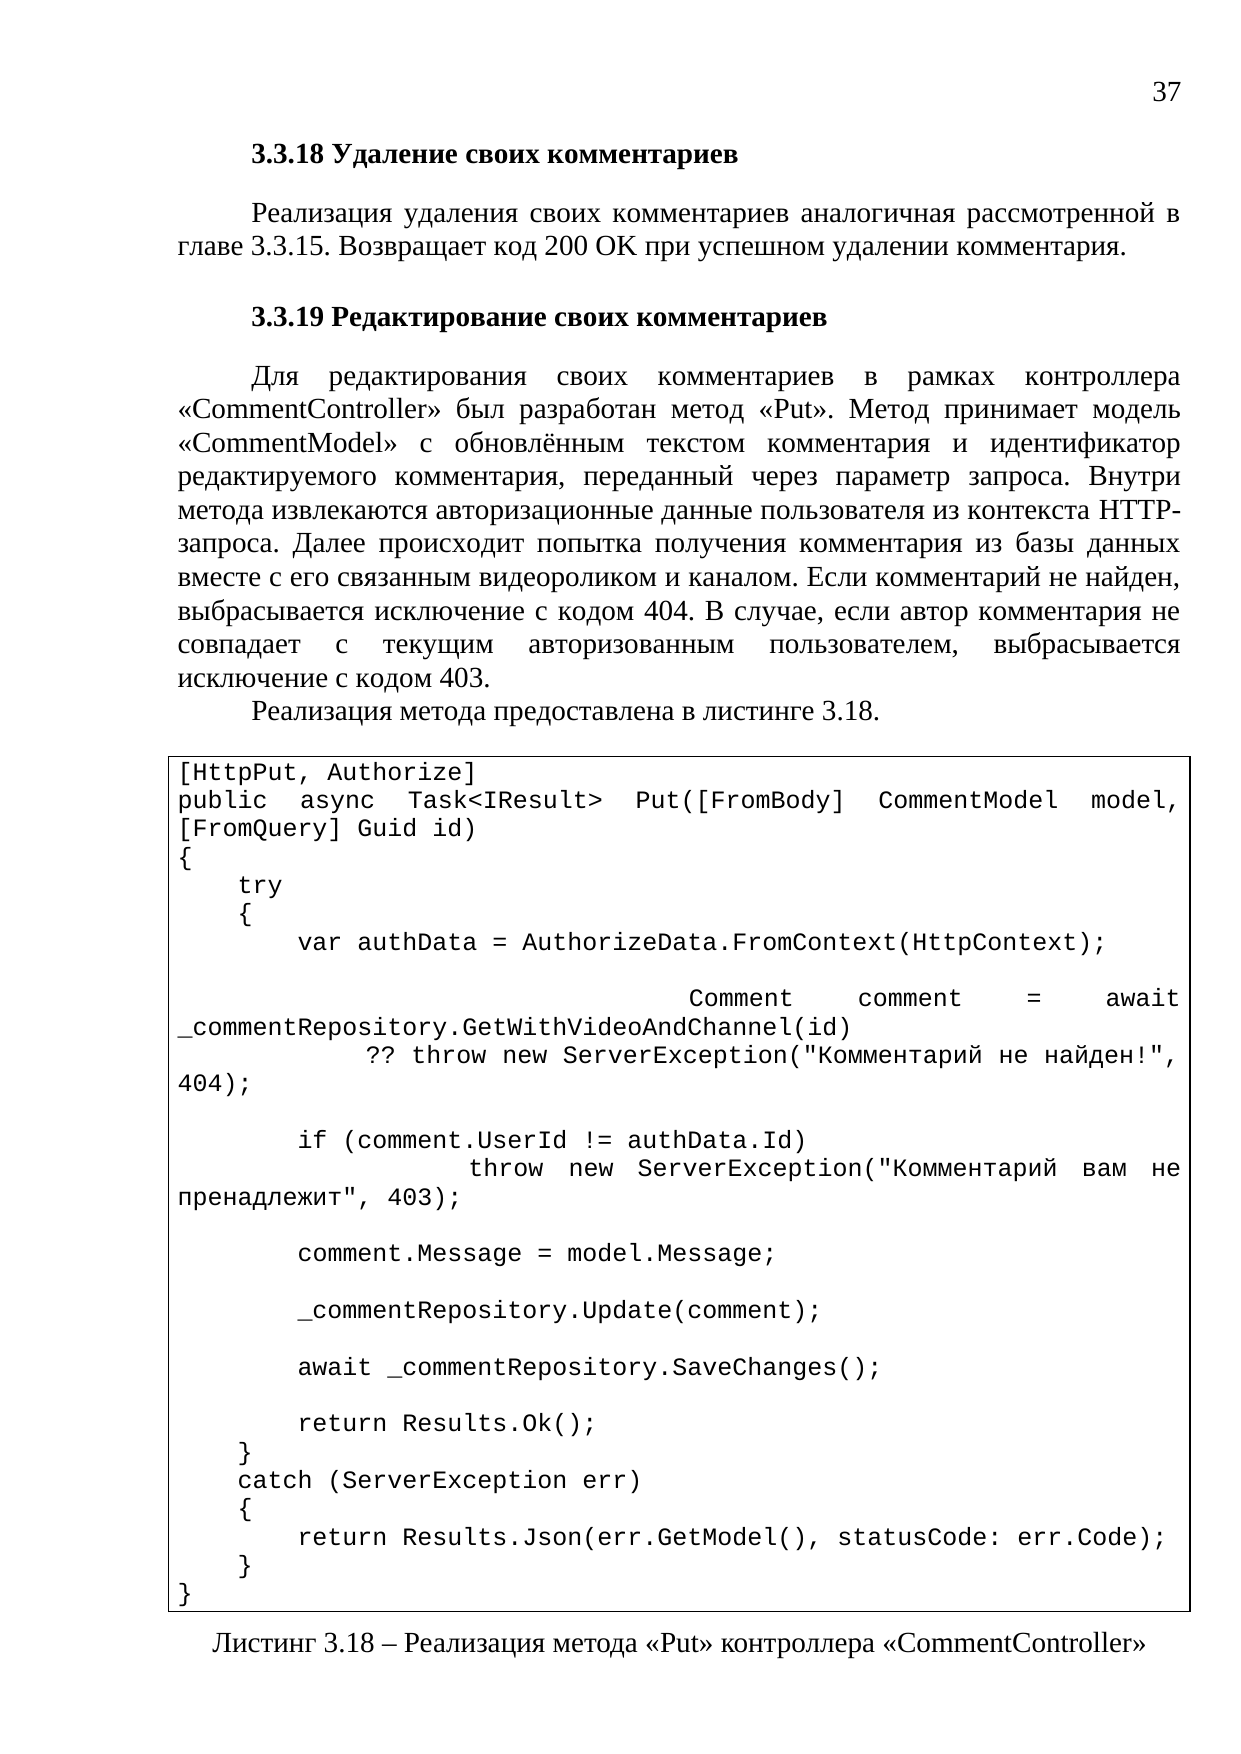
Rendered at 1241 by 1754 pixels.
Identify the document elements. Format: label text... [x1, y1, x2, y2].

text return Results.Ok(); [177, 1411, 1181, 1439]
text Удаление своих комментариев [251, 136, 1181, 170]
text { [177, 901, 1181, 929]
text ?? throw new ServerException("Комментарий не найден!", 404); [177, 1042, 1181, 1099]
text _commentRepository.Update(comment); [177, 1297, 1181, 1326]
text Редактирование своих комментариев [251, 299, 1181, 333]
text comment.Message = model.Message; [177, 1241, 1181, 1269]
text Для редактирования своих комментариев в рамках контроллера «CommentController» был разработан метод «Put». Метод принимает модель «CommentModel» с обновлённым текстом комментария и идентификатор редактируемого комментария, переданный через параметр запроса. Внутри метода извлекаются авторизационные данные пользователя из контекста HTTP-запроса. Далее происходит попытка получения комментария из базы данных вместе с его связанным видеороликом и каналом. Если комментарий не найден, выбрасывается исключение с кодом 404. В случае, если автор комментария не совпадает с текущим авторизованным пользователем, выбрасывается исключение с кодом 403. [177, 358, 1181, 693]
text Листинг 3.18 – Реализация метода «Put» контроллера «CommentController» [177, 1625, 1181, 1658]
text return Results.Json(err.GetModel(), statusCode: err.Code); [177, 1524, 1181, 1552]
text try [177, 872, 1181, 901]
text { [177, 1496, 1181, 1524]
text public async Task<IResult> Put([FromBody] CommentModel model, [FromQuery] Guid id) [177, 787, 1181, 844]
text throw new ServerException("Комментарий вам не пренадлежит", 403); [177, 1156, 1181, 1212]
text if (comment.UserId != authData.Id) [177, 1127, 1181, 1156]
text [HttpPut, Authorize] [169, 757, 1189, 787]
text Реализация удаления своих комментариев аналогичная рассмотренной в главе 3.3.15. Возвращает код 200 OK при успешном удалении комментария. [177, 195, 1181, 262]
text await _commentRepository.SaveChanges(); [177, 1354, 1181, 1382]
text } [177, 1439, 1181, 1467]
text var authData = AuthorizeData.FromContext(HttpContext); [177, 929, 1181, 957]
text } [169, 1578, 1189, 1611]
text { [177, 844, 1181, 872]
text Реализация метода предоставлена в листинге 3.18. [177, 693, 1181, 727]
text catch (ServerException err) [177, 1467, 1181, 1496]
text Comment comment = await _commentRepository.GetWithVideoAndChannel(id) [177, 986, 1181, 1042]
text } [177, 1552, 1181, 1578]
